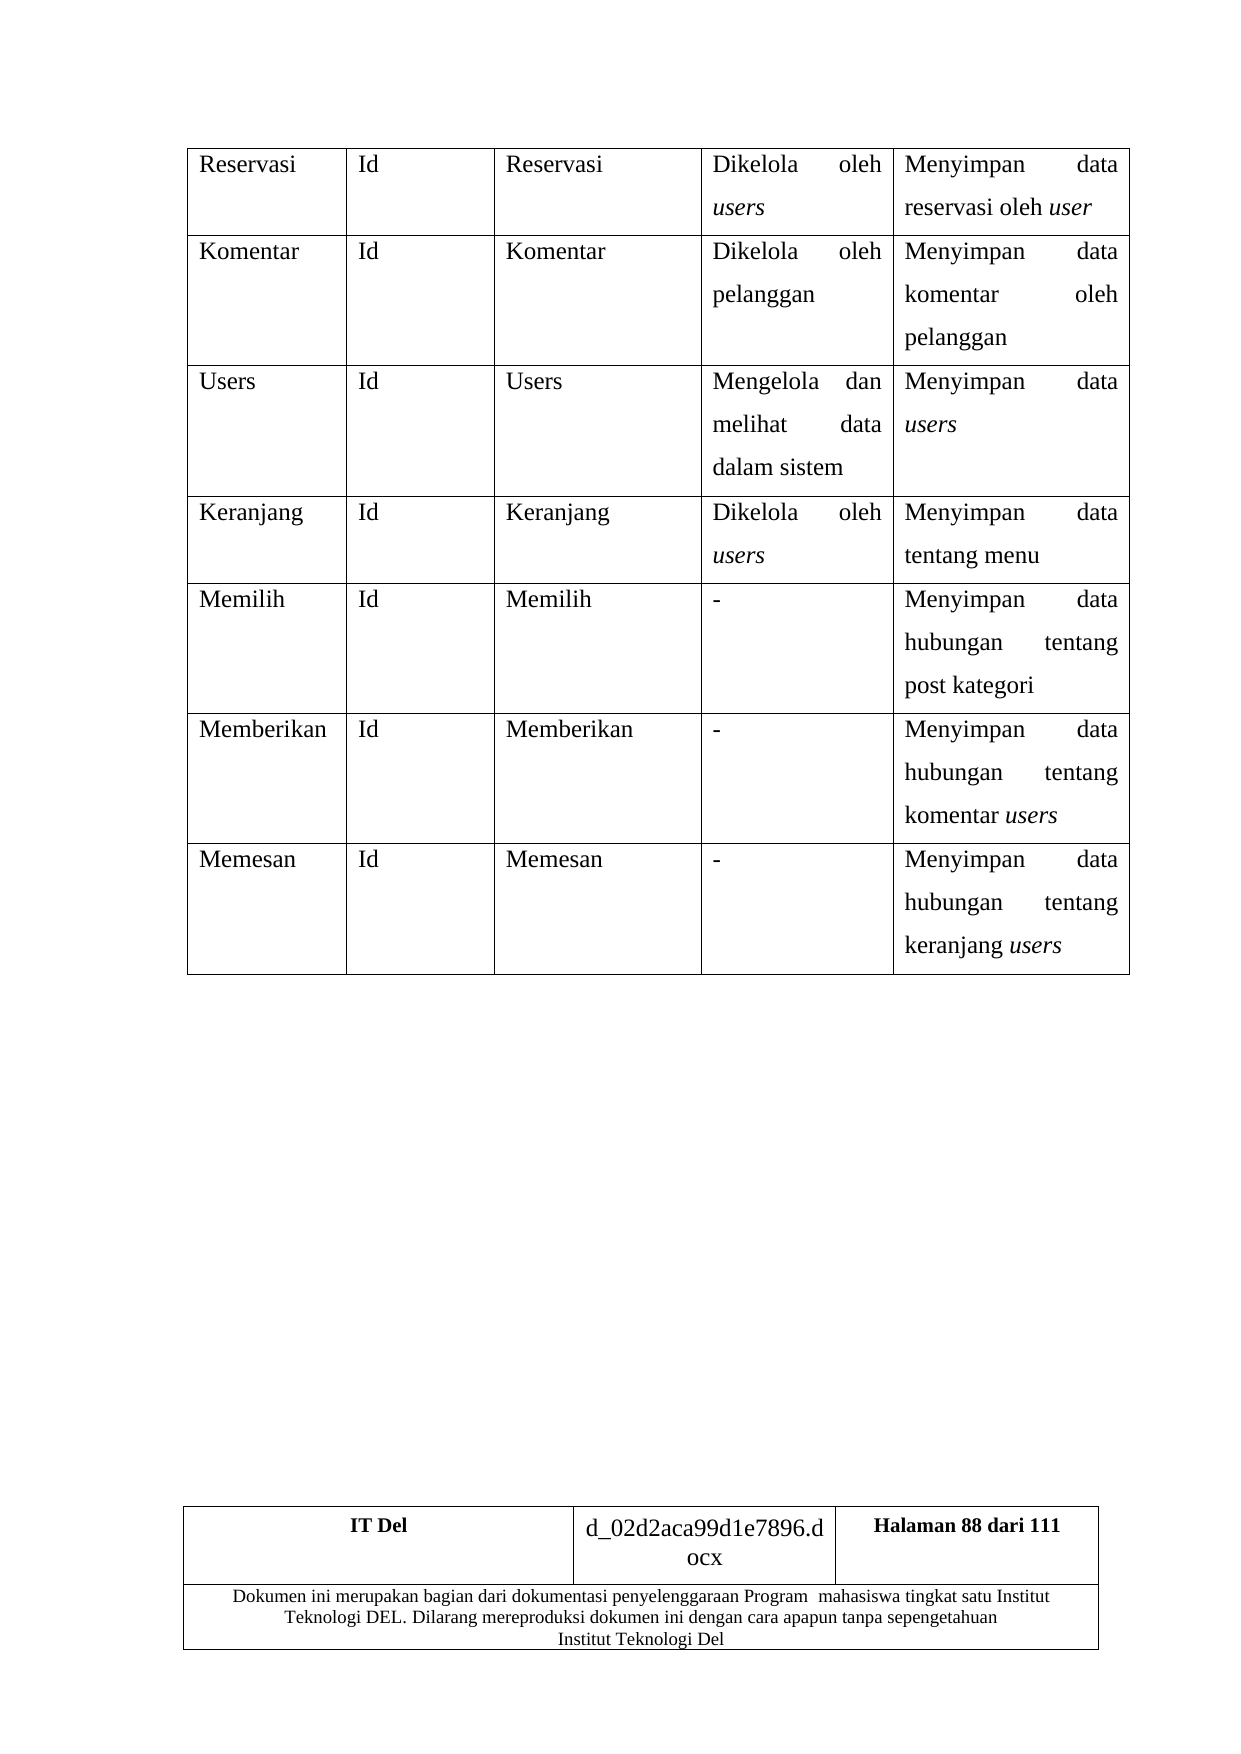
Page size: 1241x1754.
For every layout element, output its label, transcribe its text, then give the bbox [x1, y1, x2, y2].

table_cell Menyimpan data hubungan tentang post kategori [894, 584, 1129, 713]
table_cell Id [347, 236, 494, 365]
table_cell Id [347, 366, 494, 496]
table_cell Dikelola oleh users [702, 497, 893, 583]
table_cell Menyimpan data tentang menu [894, 497, 1129, 583]
table_cell Users [495, 366, 701, 496]
table_cell Menyimpan data hubungan tentang komentar users [894, 714, 1129, 843]
table_cell Memesan [495, 844, 701, 974]
table_cell Memberikan [188, 714, 346, 843]
table_cell - [702, 714, 893, 843]
table_cell Menyimpan data users [894, 366, 1129, 496]
table_cell Dikelola oleh users [702, 149, 893, 235]
table_cell Memilih [495, 584, 701, 713]
table_cell Id [347, 149, 494, 235]
table_cell Mengelola dan melihat data dalam sistem [702, 366, 893, 496]
table_cell - [702, 844, 893, 974]
table_cell Id [347, 497, 494, 583]
table_cell Keranjang [188, 497, 346, 583]
table_cell Keranjang [495, 497, 701, 583]
table_cell Memesan [188, 844, 346, 974]
table_cell Id [347, 584, 494, 713]
table_cell Menyimpan data komentar oleh pelanggan [894, 236, 1129, 365]
table_cell Memilih [188, 584, 346, 713]
table_cell Menyimpan data reservasi oleh user [894, 149, 1129, 235]
table_cell Id [347, 844, 494, 974]
table_cell Reservasi [495, 149, 701, 235]
table_cell Komentar [495, 236, 701, 365]
table_cell Komentar [188, 236, 346, 365]
table_cell Id [347, 714, 494, 843]
table_cell - [702, 584, 893, 713]
table_cell Users [188, 366, 346, 496]
table_cell Dikelola oleh pelanggan [702, 236, 893, 365]
table_cell Reservasi [188, 149, 346, 235]
table_cell Memberikan [495, 714, 701, 843]
table_cell Menyimpan data hubungan tentang keranjang users [894, 844, 1129, 974]
